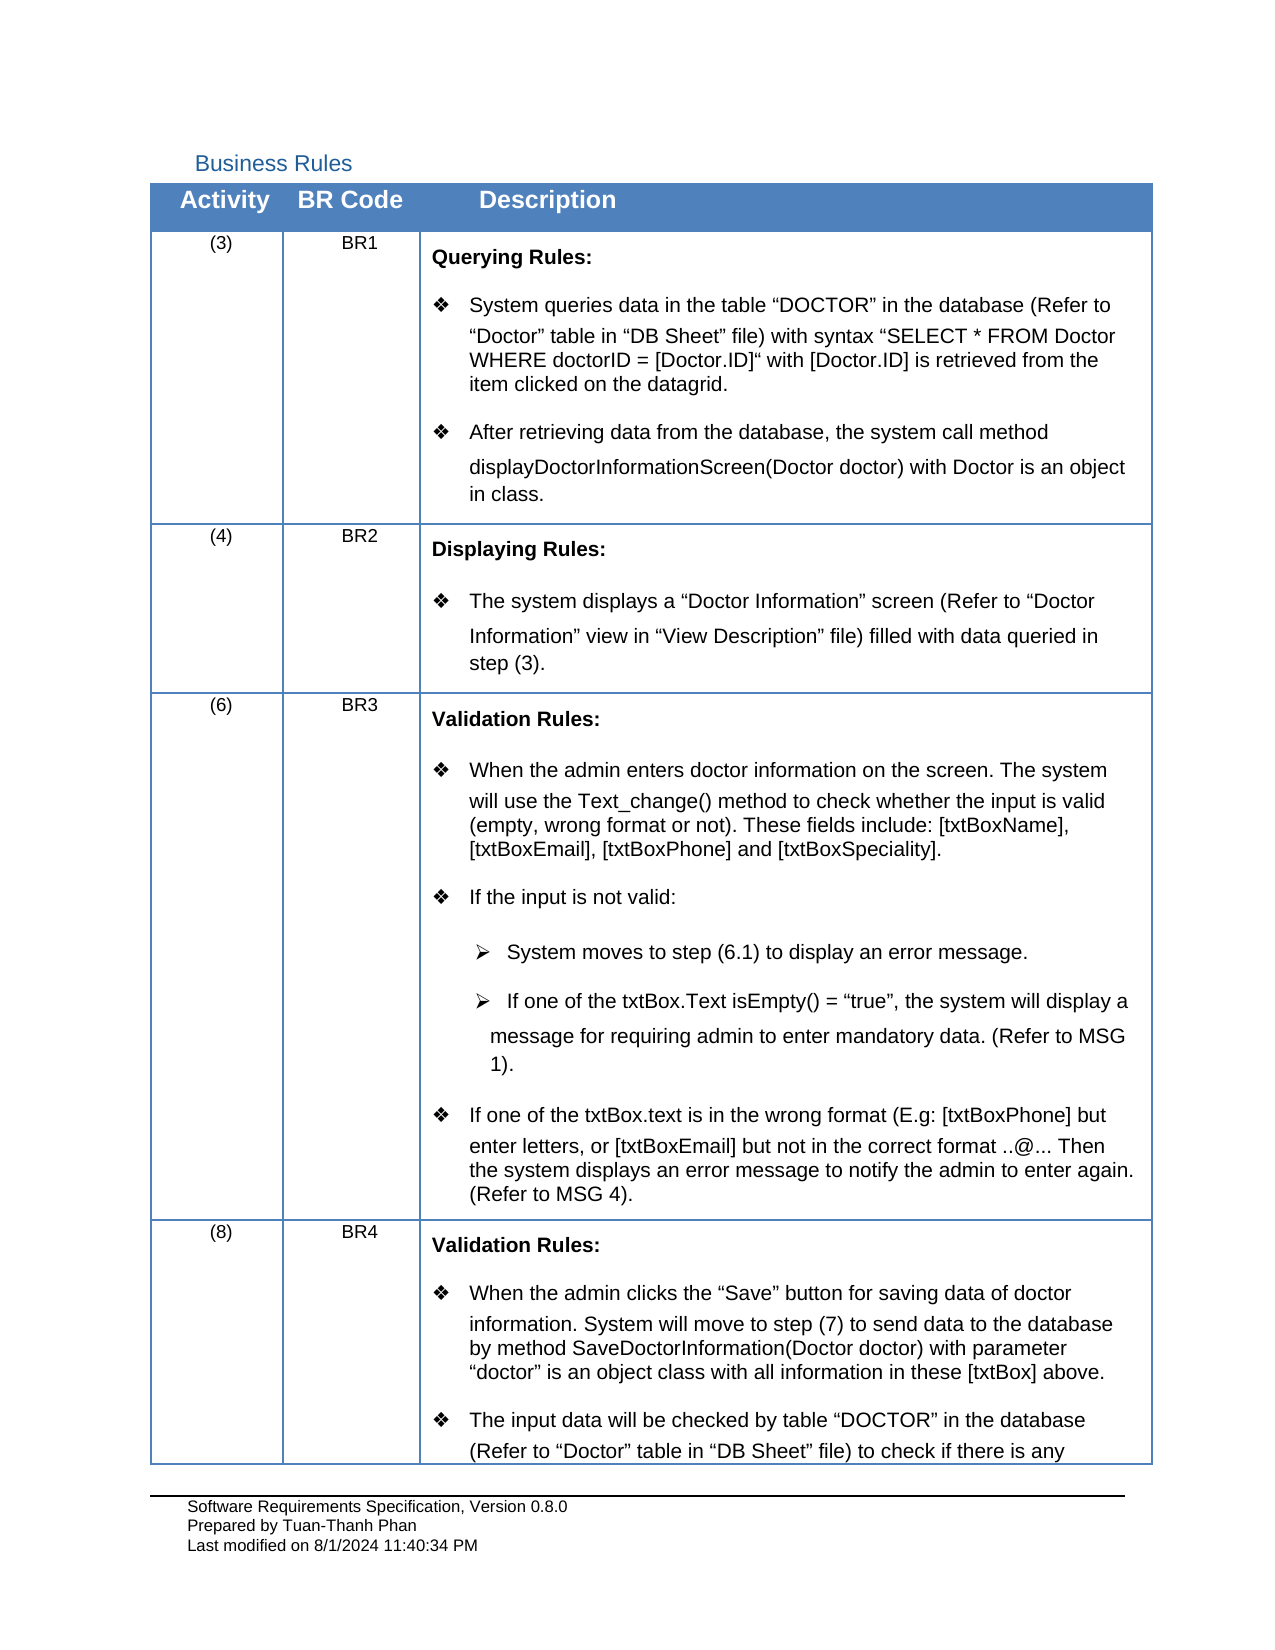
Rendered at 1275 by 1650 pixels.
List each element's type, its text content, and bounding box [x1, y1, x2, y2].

table_header BR Code [284, 185, 419, 230]
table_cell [421, 1221, 1151, 1463]
table_header Activity [152, 185, 282, 230]
table_cell BR2 [284, 525, 419, 692]
table_cell (8) [152, 1221, 282, 1463]
table_cell Querying Rules: System queries data in the table “DOCTOR” in the database (Refer to “Doctor” table in “DB Sheet” file) with syntax “SELECT * FROM Doctor WHERE doctorID = [Doctor.ID]“ with [Doctor.ID] is retrieved from the item clicked on the datagrid. After retrieving data from the database, the system call method displayDoctorInformationScreen(Doctor doctor) with Doctor is an object in class. [421, 232, 1151, 523]
table_cell (6) [152, 694, 282, 1218]
table_cell (3) [152, 232, 282, 523]
table_cell BR3 [284, 694, 419, 1218]
table_cell Displaying Rules: The system displays a “Doctor Information” screen (Refer to “Doctor Information” view in “View Description” file) filled with data queried in step (3). [421, 525, 1151, 692]
table_cell BR1 [284, 232, 419, 523]
table_cell BR4 [284, 1221, 419, 1463]
table_cell (4) [152, 525, 282, 692]
subtitle Business Rules [194, 150, 1125, 176]
table_cell Validation Rules: When the admin enters doctor information on the screen. The system will use the Text_change() method to check whether the input is valid (empty, wrong format or not). These fields include: [txtBoxName], [txtBoxEmail], [txtBoxPhone] and [txtBoxSpeciality]. If the input is not valid: System moves to step (6.1) to display an error message. If one of the txtBox.Text isEmpty() = “true”, the system will display a message for requiring admin to enter mandatory data. (Refer to MSG 1). If one of the txtBox.text is in the wrong format (E.g: [txtBoxPhone] but enter letters, or [txtBoxEmail] but not in the correct format ..@... Then the system displays an error message to notify the admin to enter again. (Refer to MSG 4). [421, 694, 1151, 1218]
table_header Description [421, 185, 1151, 230]
